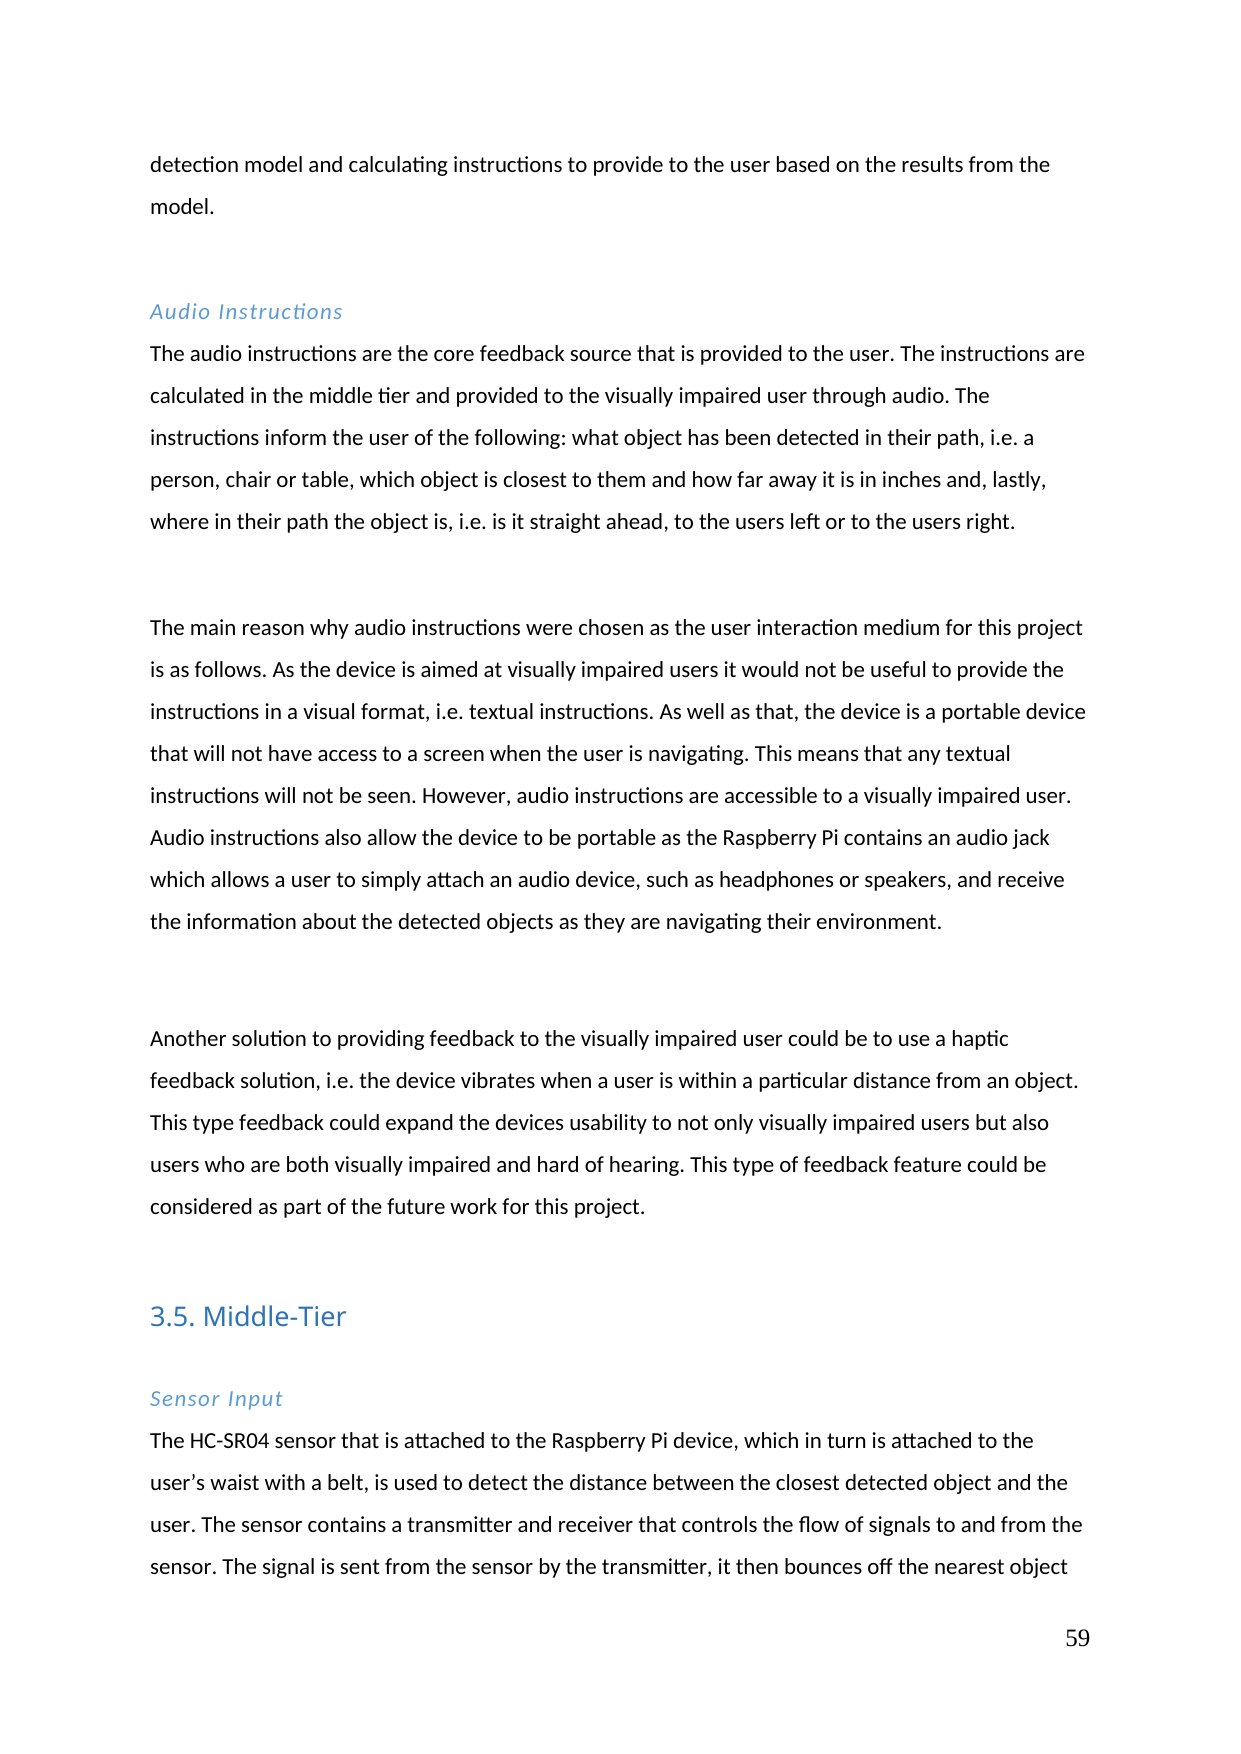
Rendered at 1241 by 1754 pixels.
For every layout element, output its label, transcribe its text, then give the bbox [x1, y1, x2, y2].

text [150, 150, 1090, 220]
text The main reason why audio instructions were chosen as the user interaction medium for this project is as follows. As the device is aimed at visually impaired users it would not be useful to provide the instructions in a visual format, i.e. textual instructions. As well as that, the device is a portable device that will not have access to a screen when the user is navigating. This means that any textual instructions will not be seen. However, audio instructions are accessible to a visually impaired user. Audio instructions also allow the device to be portable as the Raspberry Pi contains an audio jack which allows a user to simply attach an audio device, such as headphones or speakers, and receive the information about the detected objects as they are navigating their environment. [150, 613, 1090, 935]
text Another solution to providing feedback to the visually impaired user could be to use a haptic feedback solution, i.e. the device vibrates when a user is within a particular distance from an object. This type feedback could expand the devices usability to not only visually impaired users but also users who are both visually impaired and hard of hearing. This type of feedback feature could be considered as part of the future work for this project. [150, 1024, 1090, 1220]
subtitle Audio Instructions [150, 297, 1090, 326]
subtitle 3.5. Middle-Tier [150, 1297, 1090, 1334]
text The audio instructions are the core feedback source that is provided to the user. The instructions are calculated in the middle tier and provided to the visually impaired user through audio. The instructions inform the user of the following: what object has been detected in their path, i.e. a person, chair or table, which object is closest to them and how far away it is in inches and, lastly, where in their path the object is, i.e. is it straight ahead, to the users left or to the users right. [150, 339, 1090, 535]
subtitle Sensor Input [150, 1384, 1090, 1412]
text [150, 1426, 1090, 1580]
